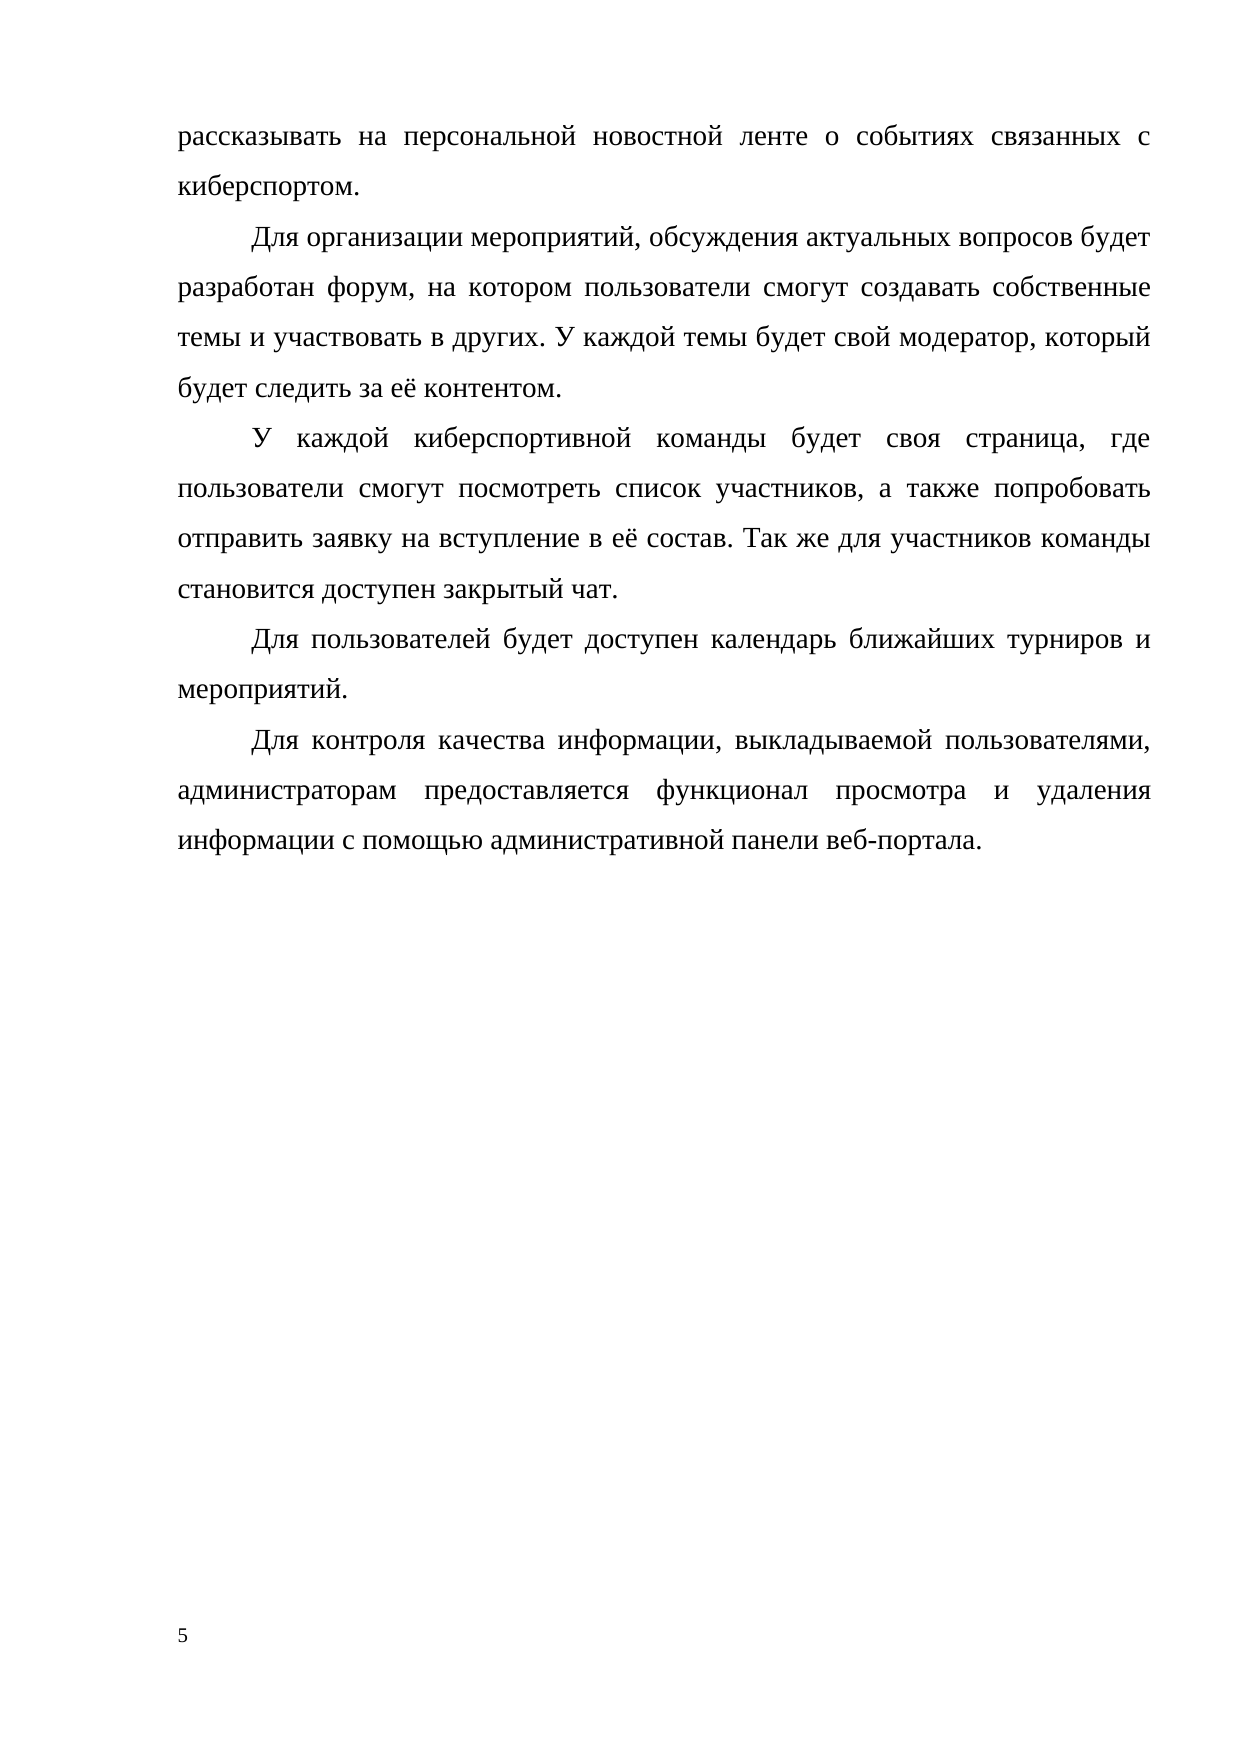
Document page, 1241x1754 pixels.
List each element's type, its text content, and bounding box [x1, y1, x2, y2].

text Для пользователей будет доступен календарь ближайших турниров и мероприятий. [177, 621, 1152, 705]
text Для контроля качества информации, выкладываемой пользователями, администраторам предоставляется функционал просмотра и удаления информации с помощью административной панели веб-портала. [177, 722, 1152, 856]
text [177, 118, 1152, 202]
text Для организации мероприятий, обсуждения актуальных вопросов будет разработан форум, на котором пользователи смогут создавать собственные темы и участвовать в других. У каждой темы будет свой модератор, который будет следить за её контентом. [177, 219, 1152, 403]
text У каждой киберспортивной команды будет своя страница, где пользователи смогут посмотреть список участников, а также попробовать отправить заявку на вступление в её состав. Так же для участников команды становится доступен закрытый чат. [177, 420, 1152, 604]
